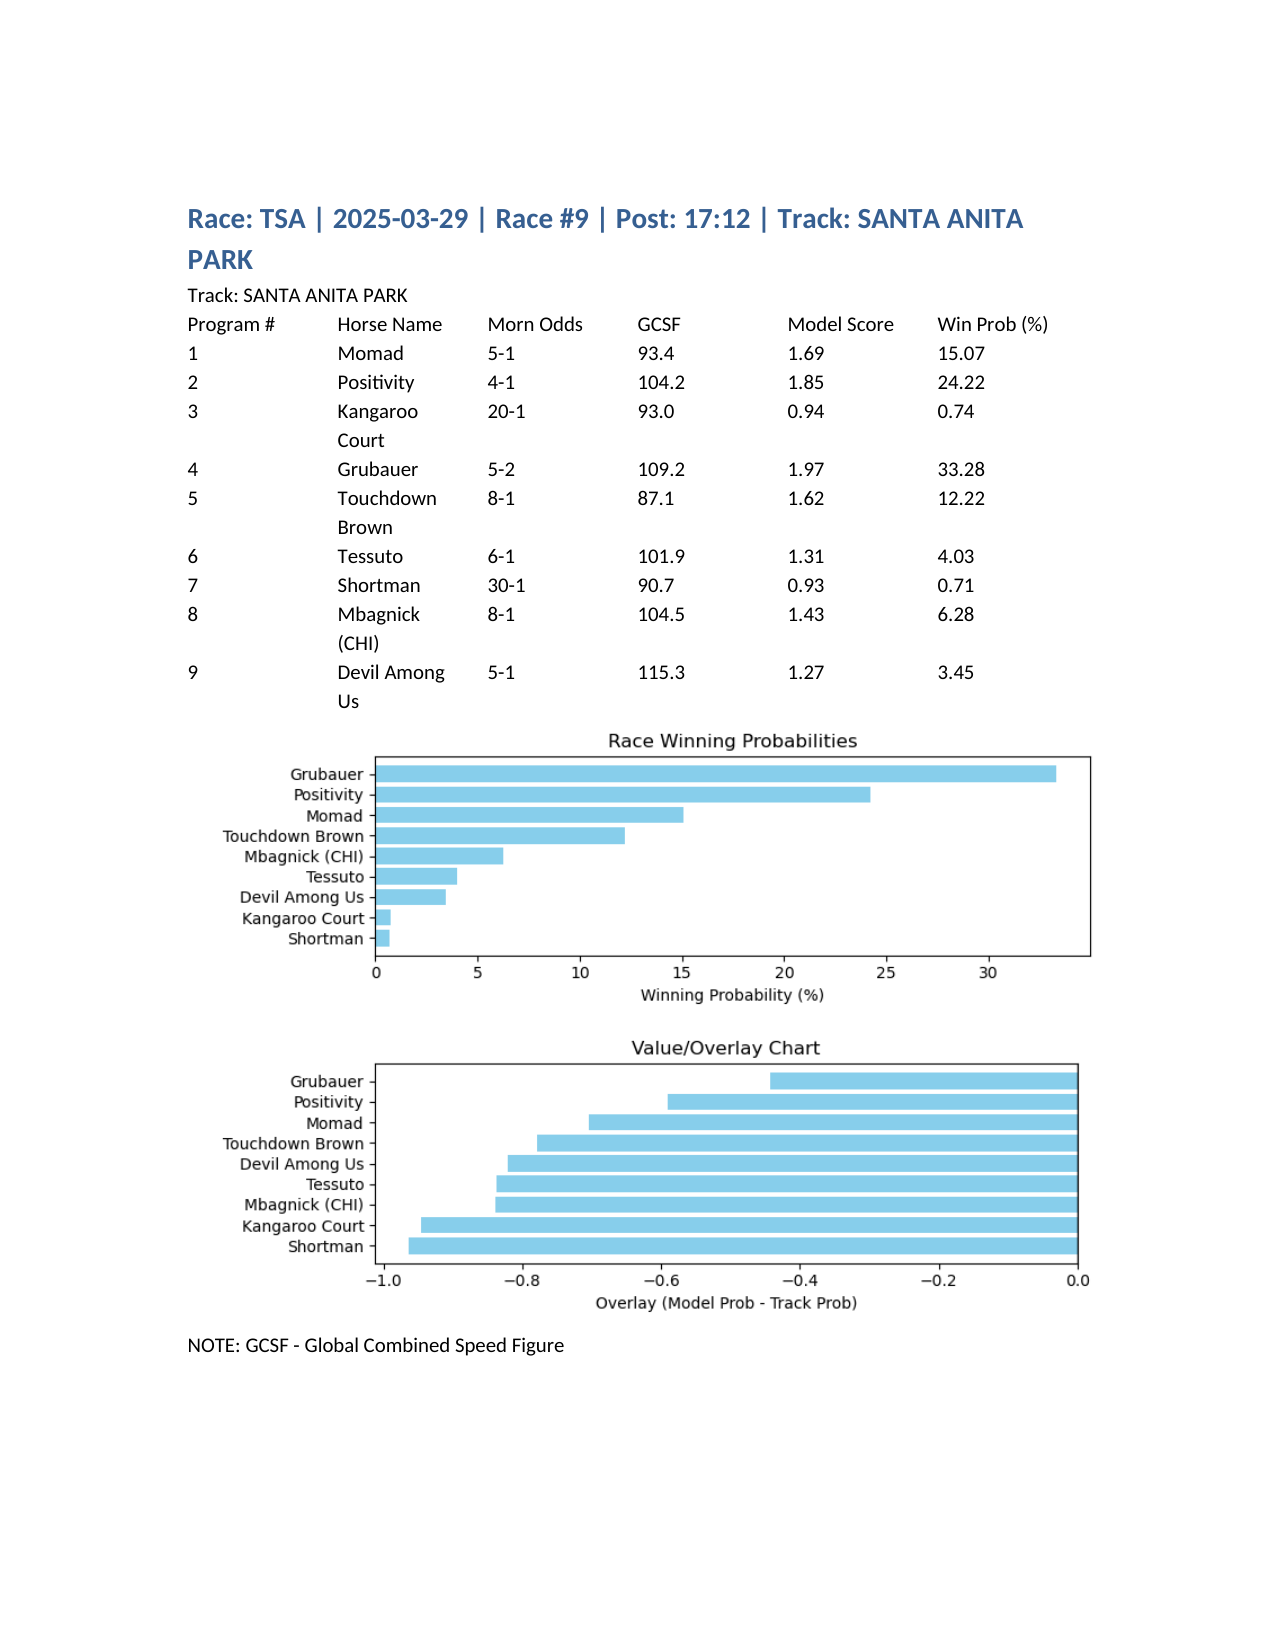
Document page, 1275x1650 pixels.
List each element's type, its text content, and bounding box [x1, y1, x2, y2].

text NOTE: GCSF - Global Combined Speed Figure [187, 1332, 1087, 1358]
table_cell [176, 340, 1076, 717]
picture [206, 1024, 1107, 1329]
subtitle Race: TSA | 2025-03-29 | Race #9 | Post: 17:12 | Track: SANTA ANITA PARK [187, 200, 1087, 277]
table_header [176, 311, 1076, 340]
picture [206, 717, 1107, 1021]
text Track: SANTA ANITA PARK [187, 282, 1087, 307]
